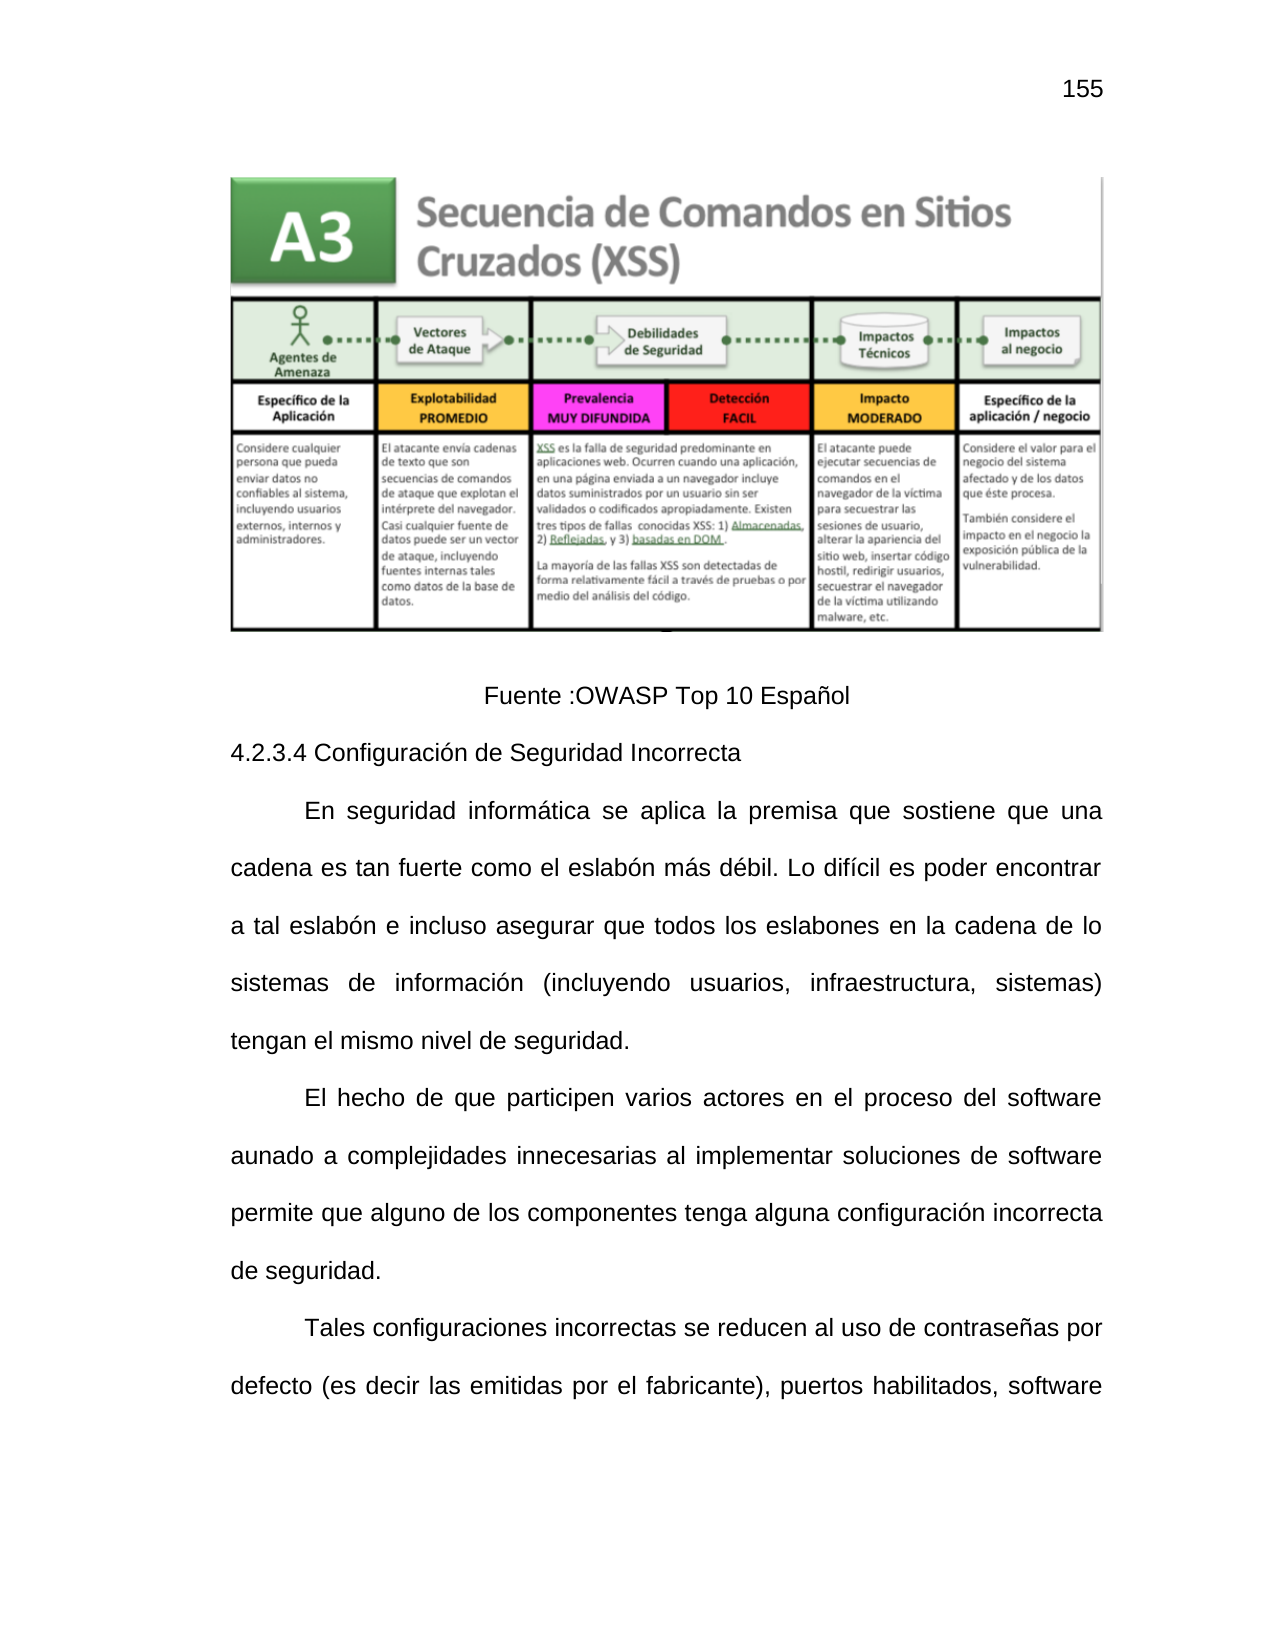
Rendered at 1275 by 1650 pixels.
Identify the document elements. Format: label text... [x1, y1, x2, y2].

subtitle Fuente :OWASP Top 10 Español [230, 681, 1104, 709]
picture [230, 177, 1104, 632]
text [230, 1313, 1104, 1399]
text 4.2.3.4 Configuración de Seguridad Incorrecta [230, 738, 1104, 767]
text El hecho de que participen varios actores en el proceso del software aunado a complejidades innecesarias al implementar soluciones de software permite que alguno de los componentes tenga alguna configuración incorrecta de seguridad. [230, 1083, 1104, 1284]
text En seguridad informática se aplica la premisa que sostiene que una cadena es tan fuerte como el eslabón más débil. Lo difícil es poder encontrar a tal eslabón e incluso asegurar que todos los eslabones en la cadena de lo sistemas de información (incluyendo usuarios, infraestructura, sistemas) tengan el mismo nivel de seguridad. [230, 796, 1104, 1054]
